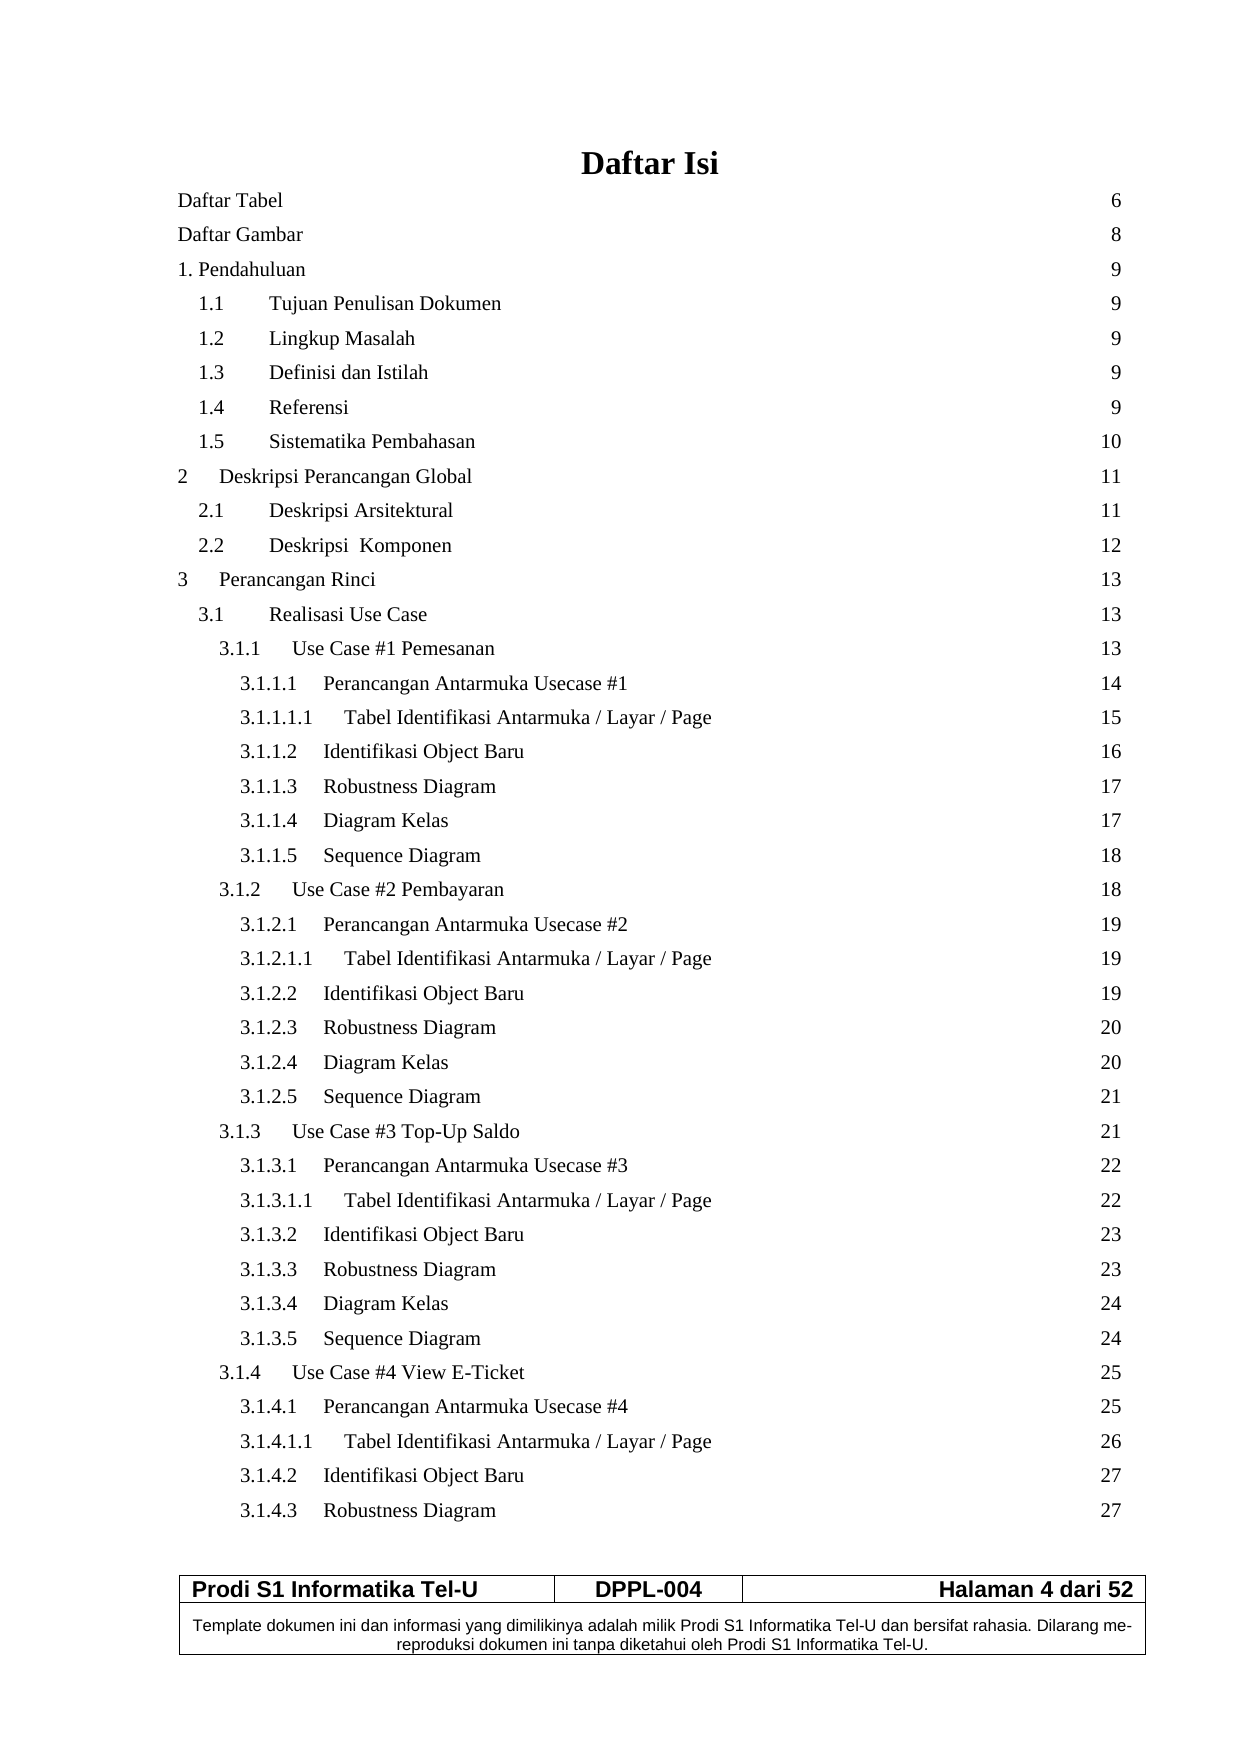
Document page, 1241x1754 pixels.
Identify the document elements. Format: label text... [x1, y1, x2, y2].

title Daftar Isi [177, 143, 1122, 181]
